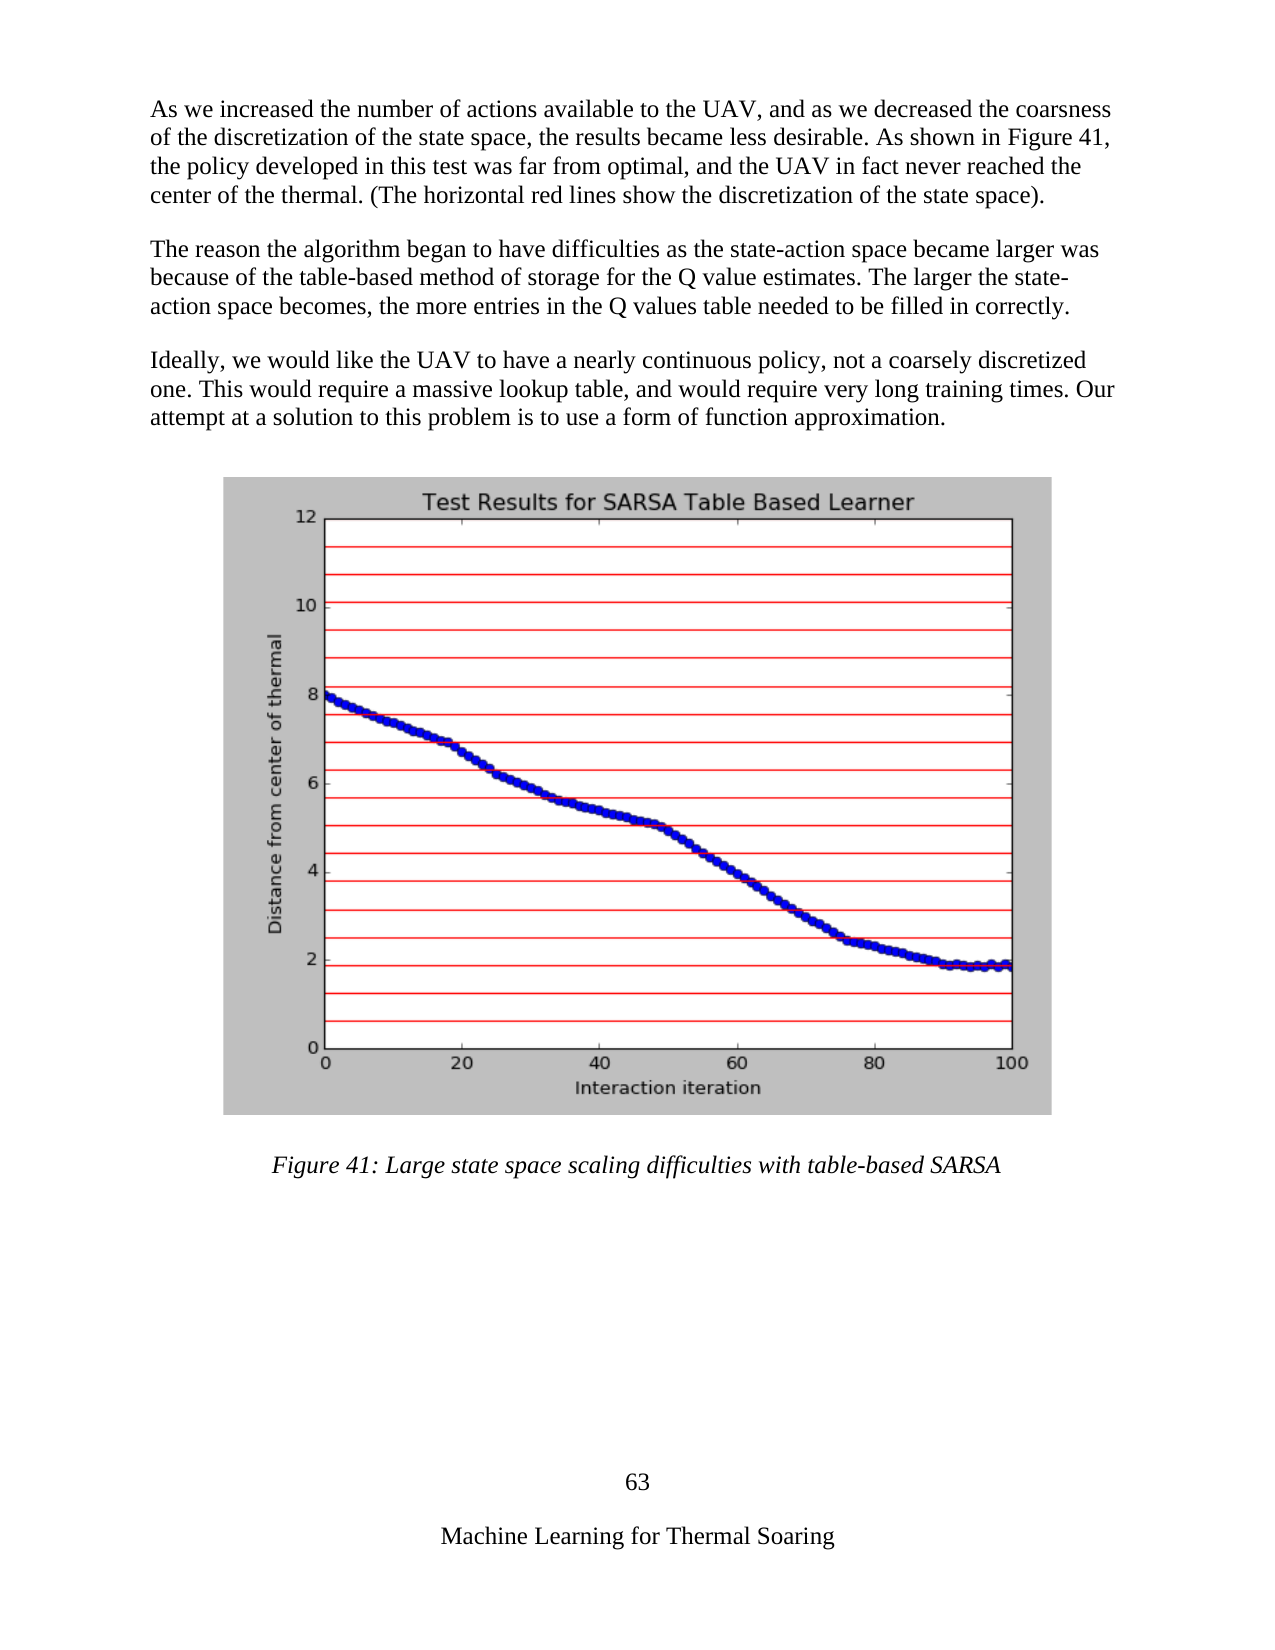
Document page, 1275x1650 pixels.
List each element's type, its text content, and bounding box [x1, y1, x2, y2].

picture [223, 477, 1052, 1115]
text The reason the algorithm began to have difficulties as the state-action space became larger was because of the table-based method of storage for the Q value estimates. The larger the state-action space becomes, the more entries in the Q values table needed to be filled in correctly. [150, 234, 1125, 320]
text Ideally, we would like the UAV to have a nearly continuous policy, not a coarsely discretized one. This would require a massive lookup table, and would require very long training times. Our attempt at a solution to this problem is to use a form of function approximation. [150, 345, 1125, 431]
